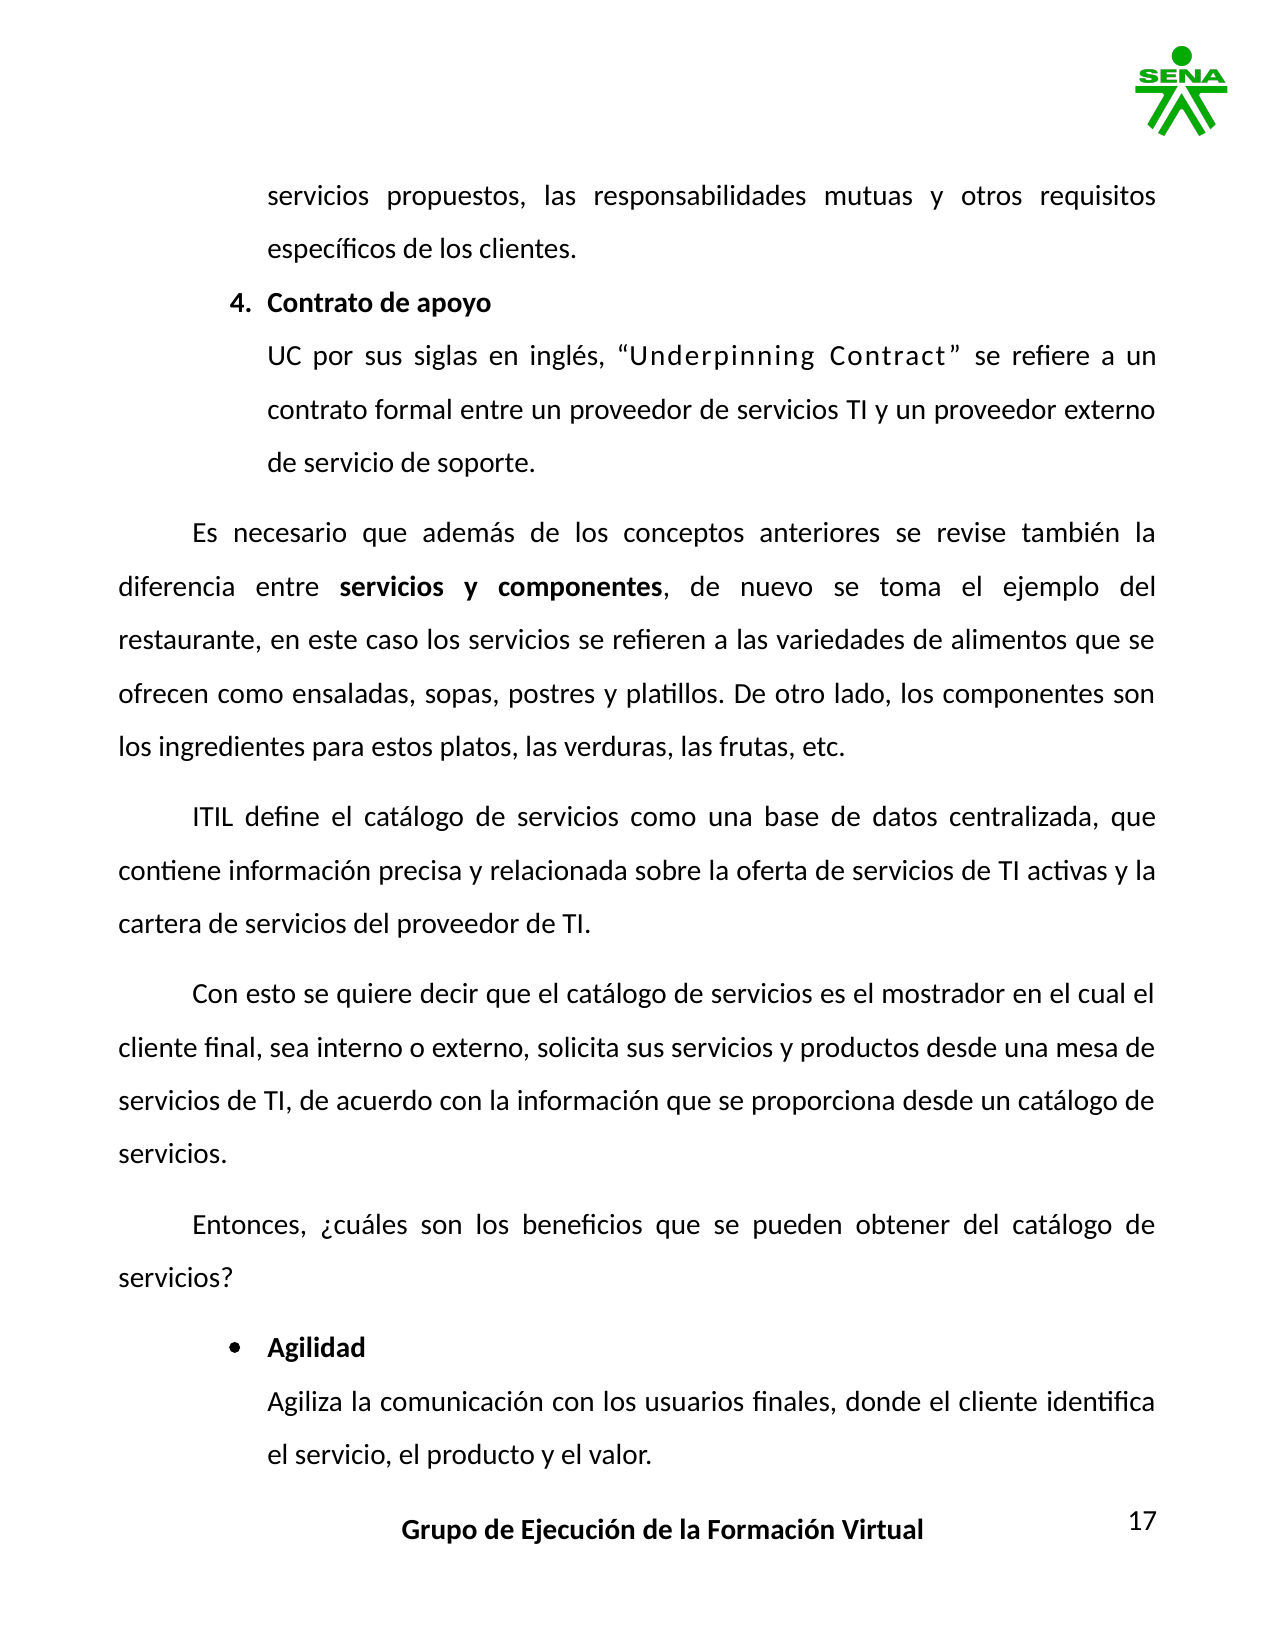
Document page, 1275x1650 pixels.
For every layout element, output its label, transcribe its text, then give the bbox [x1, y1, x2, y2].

list Agiliza la comunicación con los usuarios finales, donde el cliente identifica el servicio, el producto y el valor. [267, 1383, 1157, 1472]
text Es necesario que además de los conceptos anteriores se revise también la diferencia entre servicios y componentes, de nuevo se toma el ejemplo del restaurante, en este caso los servicios se refieren a las variedades de alimentos que se ofrecen como ensaladas, sopas, postres y platillos. De otro lado, los componentes son los ingredientes para estos platos, las verduras, las frutas, etc. [118, 514, 1157, 764]
text Con esto se quiere decir que el catálogo de servicios es el mostrador en el cual el cliente final, sea interno o externo, solicita sus servicios y productos desde una mesa de servicios de TI, de acuerdo con la información que se proporciona desde un catálogo de servicios. [118, 975, 1157, 1171]
text ITIL define el catálogo de servicios como una base de datos centralizada, que contiene información precisa y relacionada sobre la oferta de servicios de TI activas y la cartera de servicios del proveedor de TI. [118, 798, 1157, 941]
list Contrato de apoyo [229, 284, 1157, 320]
text Entonces, ¿cuáles son los beneficios que se pueden obtener del catálogo de servicios? [118, 1206, 1157, 1295]
list Agilidad [229, 1329, 1157, 1365]
picture [1135, 46, 1228, 136]
list UC por sus siglas en inglés, “Underpinning Contract” se refiere a un contrato formal entre un proveedor de servicios TI y un proveedor externo de servicio de soporte. [267, 337, 1157, 480]
